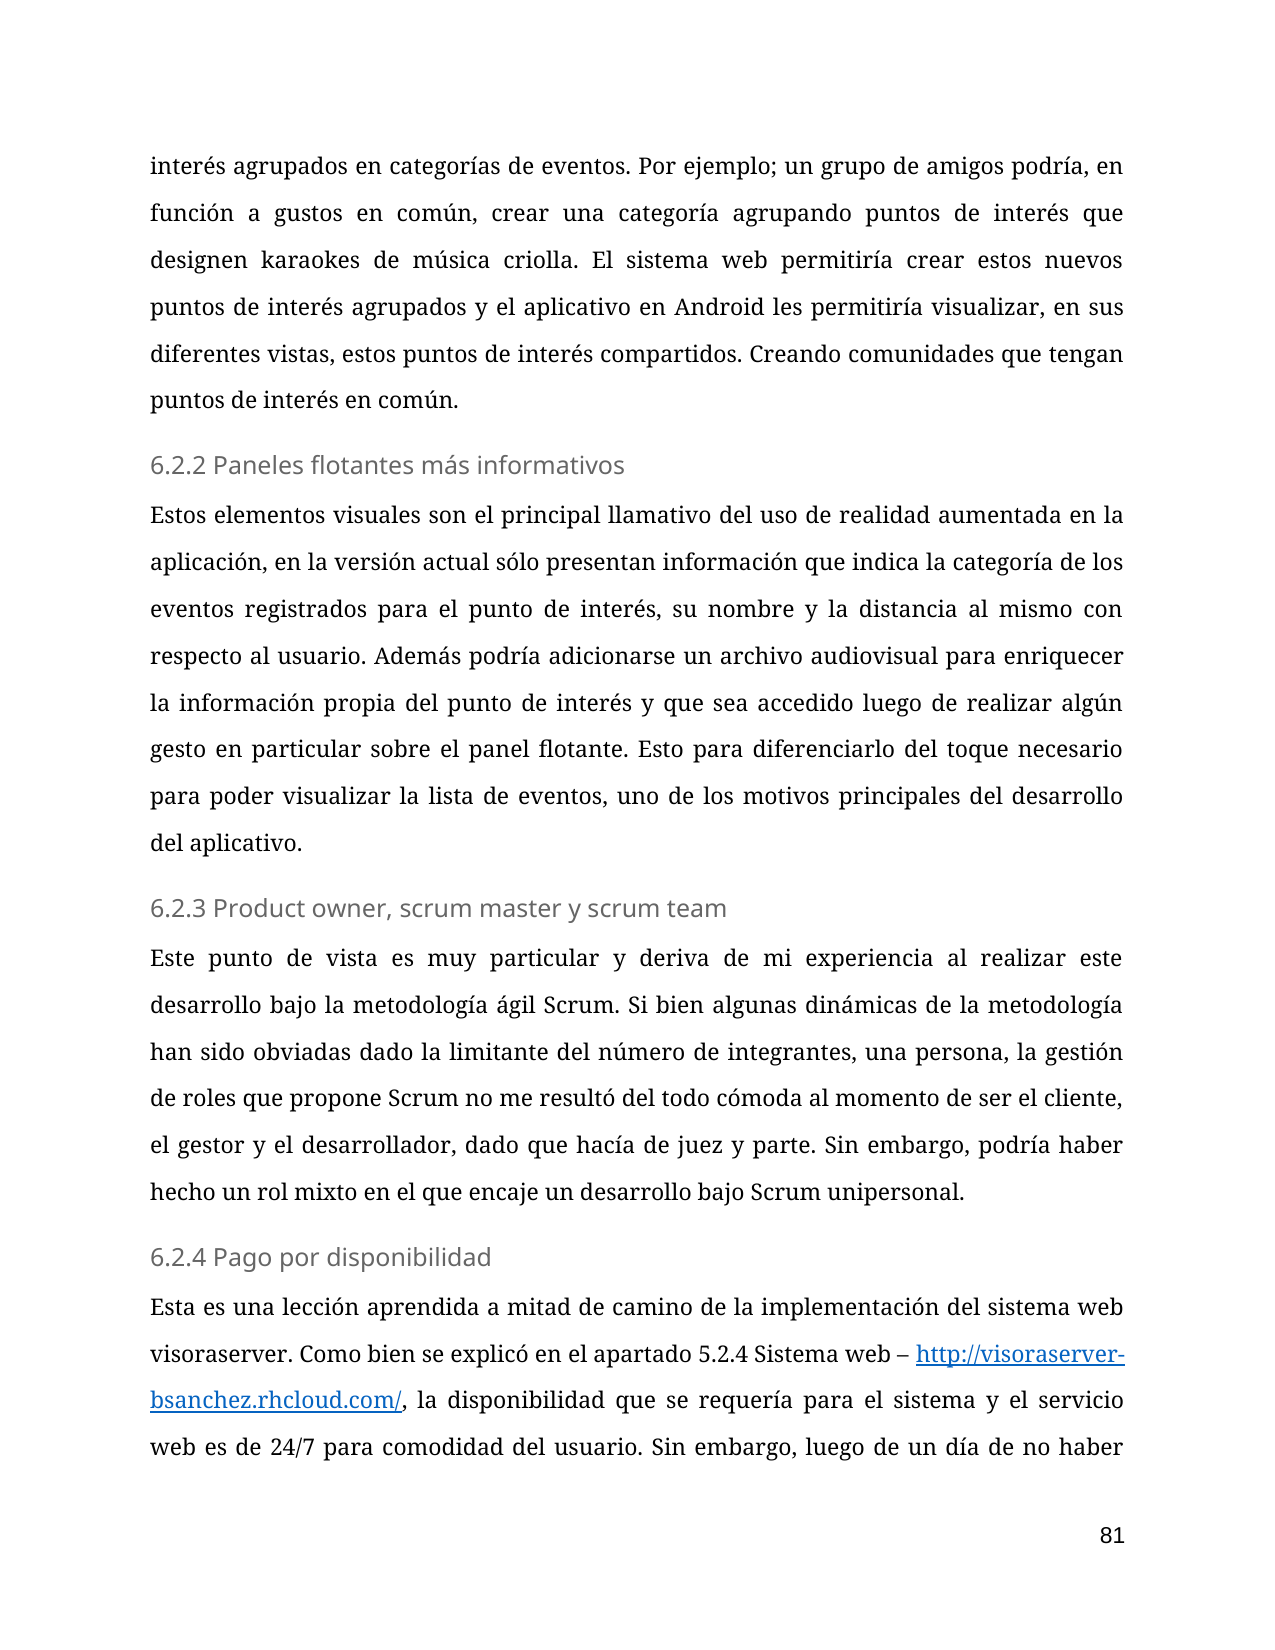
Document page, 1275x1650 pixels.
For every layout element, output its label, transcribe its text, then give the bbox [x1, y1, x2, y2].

subtitle 6.2.2 Paneles flotantes más informativos [150, 448, 1125, 482]
text Estos elementos visuales son el principal llamativo del uso de realidad aumentada en la aplicación, en la versión actual sólo presentan información que indica la categoría de los eventos registrados para el punto de interés, su nombre y la distancia al mismo con respecto al usuario. Además podría adicionarse un archivo audiovisual para enriquecer la información propia del punto de interés y que sea accedido luego de realizar algún gesto en particular sobre el panel flotante. Esto para diferenciarlo del toque necesario para poder visualizar la lista de eventos, uno de los motivos principales del desarrollo del aplicativo. [150, 499, 1125, 858]
subtitle 6.2.4 Pago por disponibilidad [150, 1239, 1125, 1274]
subtitle 6.2.3 Product owner, scrum master y scrum team [150, 891, 1125, 925]
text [150, 150, 1125, 416]
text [150, 1291, 1125, 1462]
text Este punto de vista es muy particular y deriva de mi experiencia al realizar este desarrollo bajo la metodología ágil Scrum. Si bien algunas dinámicas de la metodología han sido obviadas dado la limitante del número de integrantes, una persona, la gestión de roles que propone Scrum no me resultó del todo cómoda al momento de ser el cliente, el gestor y el desarrollador, dado que hacía de juez y parte. Sin embargo, podría haber hecho un rol mixto en el que encaje un desarrollo bajo Scrum unipersonal. [150, 942, 1125, 1207]
